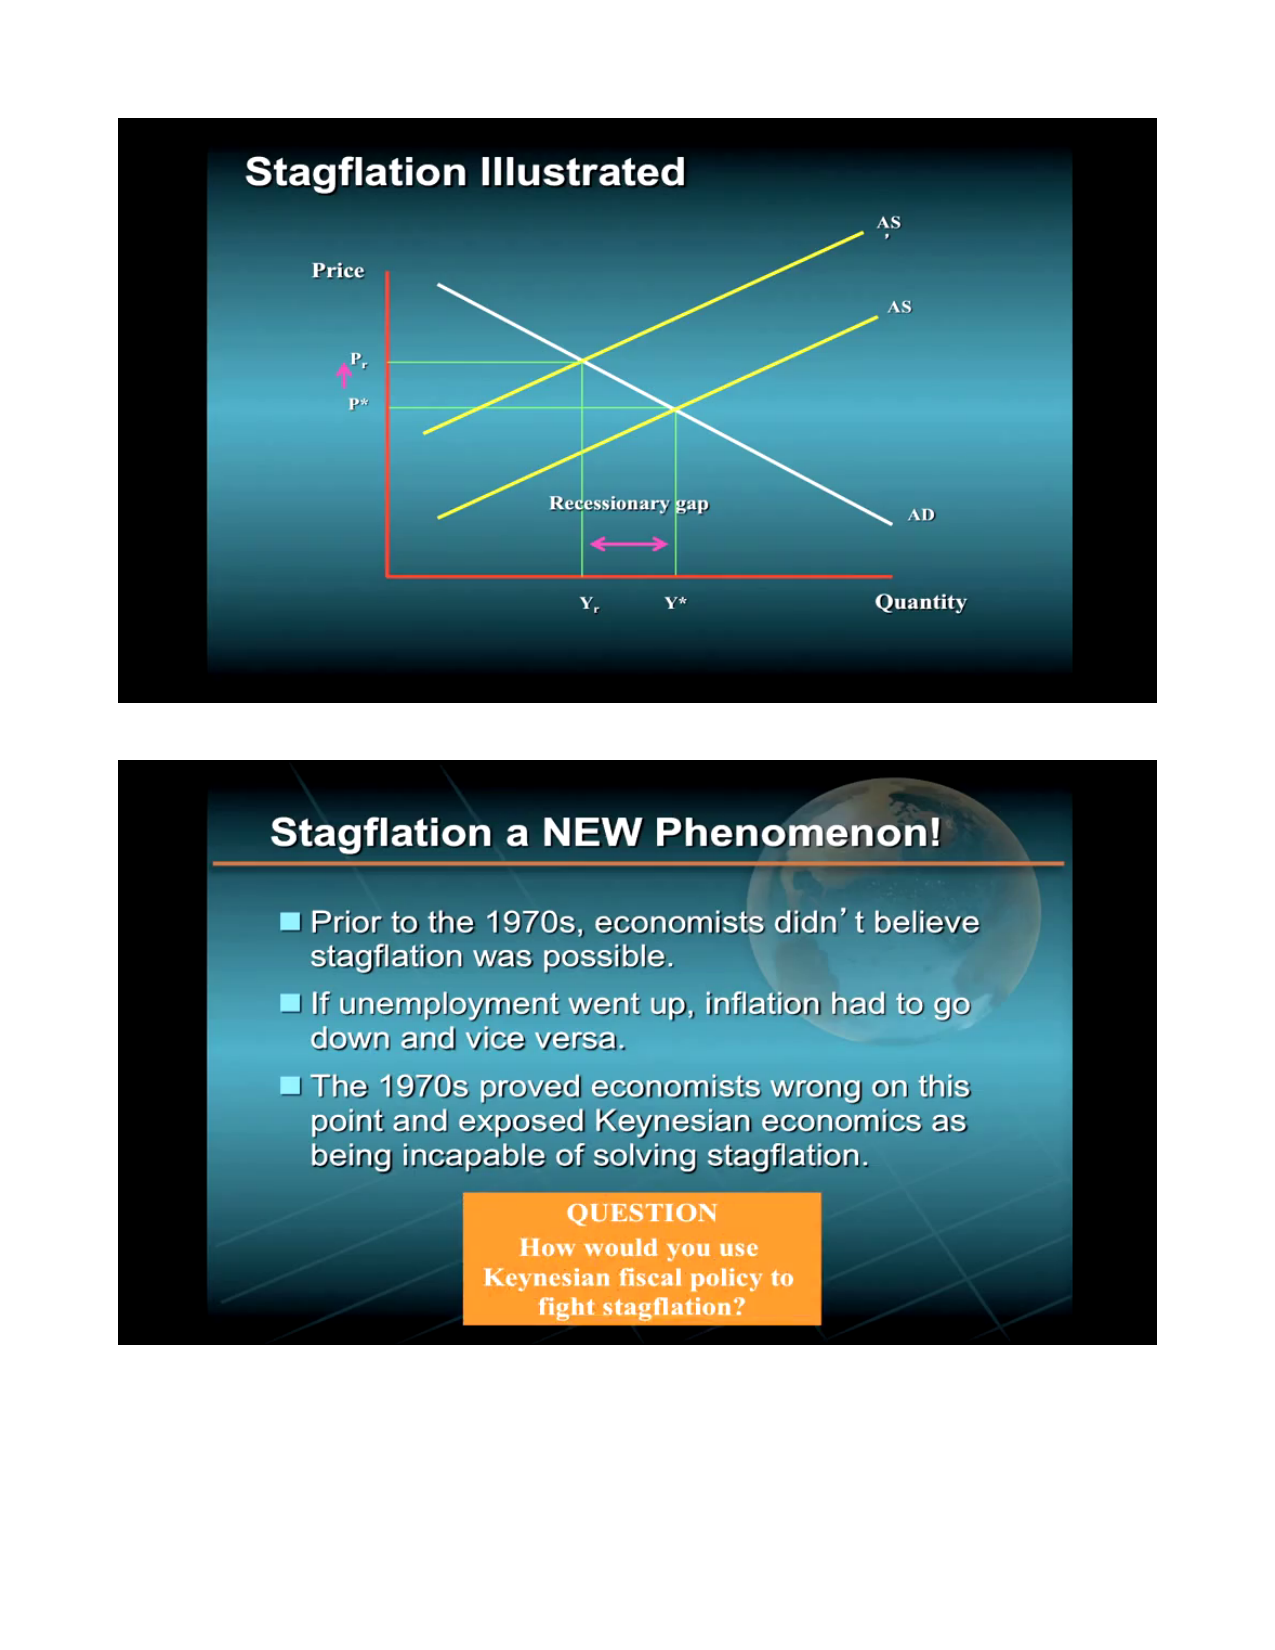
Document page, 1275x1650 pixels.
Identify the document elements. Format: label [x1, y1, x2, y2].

picture [118, 118, 1157, 703]
picture [118, 760, 1157, 1345]
